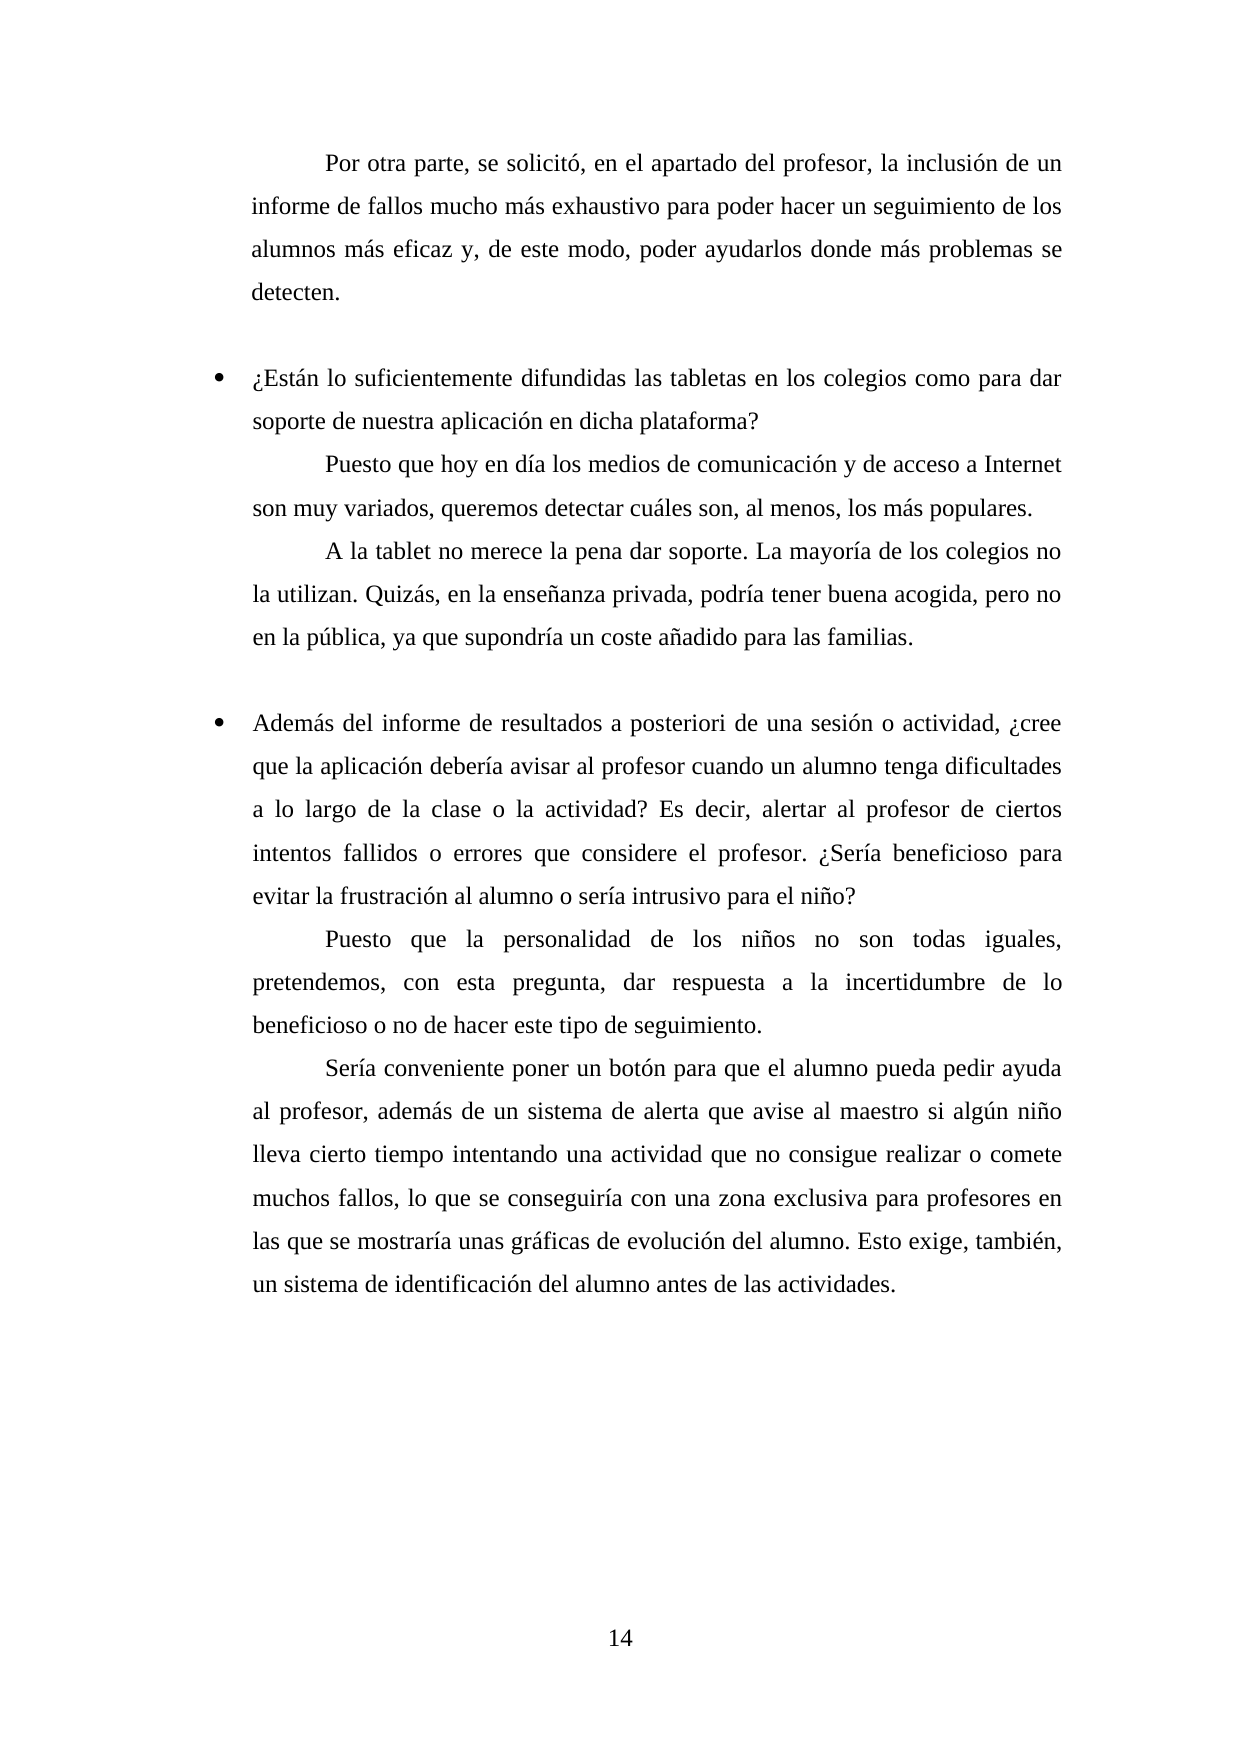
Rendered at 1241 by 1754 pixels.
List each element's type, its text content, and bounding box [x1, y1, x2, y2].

list Puesto que la personalidad de los niños no son todas iguales, pretendemos, con esta pregunta, dar respuesta a la incertidumbre de lo beneficioso o no de hacer este tipo de seguimiento. [252, 924, 1063, 1039]
list A la tablet no merece la pena dar soporte. La mayoría de los colegios no la utilizan. Quizás, en la enseñanza privada, podría tener buena acogida, pero no en la pública, ya que supondría un coste añadido para las familias. [252, 536, 1063, 651]
list ¿Están lo suficientemente difundidas las tabletas en los colegios como para dar soporte de nuestra aplicación en dicha plataforma? [215, 363, 1063, 435]
list Además del informe de resultados a posteriori de una sesión o actividad, ¿cree que la aplicación debería avisar al profesor cuando un alumno tenga dificultades a lo largo de la clase o la actividad? Es decir, alertar al profesor de ciertos intentos fallidos o errores que considere el profesor. ¿Sería beneficioso para evitar la frustración al alumno o sería intrusivo para el niño? [215, 708, 1063, 909]
list Sería conveniente poner un botón para que el alumno pueda pedir ayuda al profesor, además de un sistema de alerta que avise al maestro si algún niño lleva cierto tiempo intentando una actividad que no consigue realizar o comete muchos fallos, lo que se conseguiría con una zona exclusiva para profesores en las que se mostraría unas gráficas de evolución del alumno. Esto exige, también, un sistema de identificación del alumno antes de las actividades. [252, 1053, 1063, 1298]
list Puesto que hoy en día los medios de comunicación y de acceso a Internet son muy variados, queremos detectar cuáles son, al menos, los más populares. [252, 449, 1063, 521]
text Por otra parte, se solicitó, en el apartado del profesor, la inclusión de un informe de fallos mucho más exhaustivo para poder hacer un seguimiento de los alumnos más eficaz y, de este modo, poder ayudarlos donde más problemas se detecten. [251, 148, 1063, 306]
